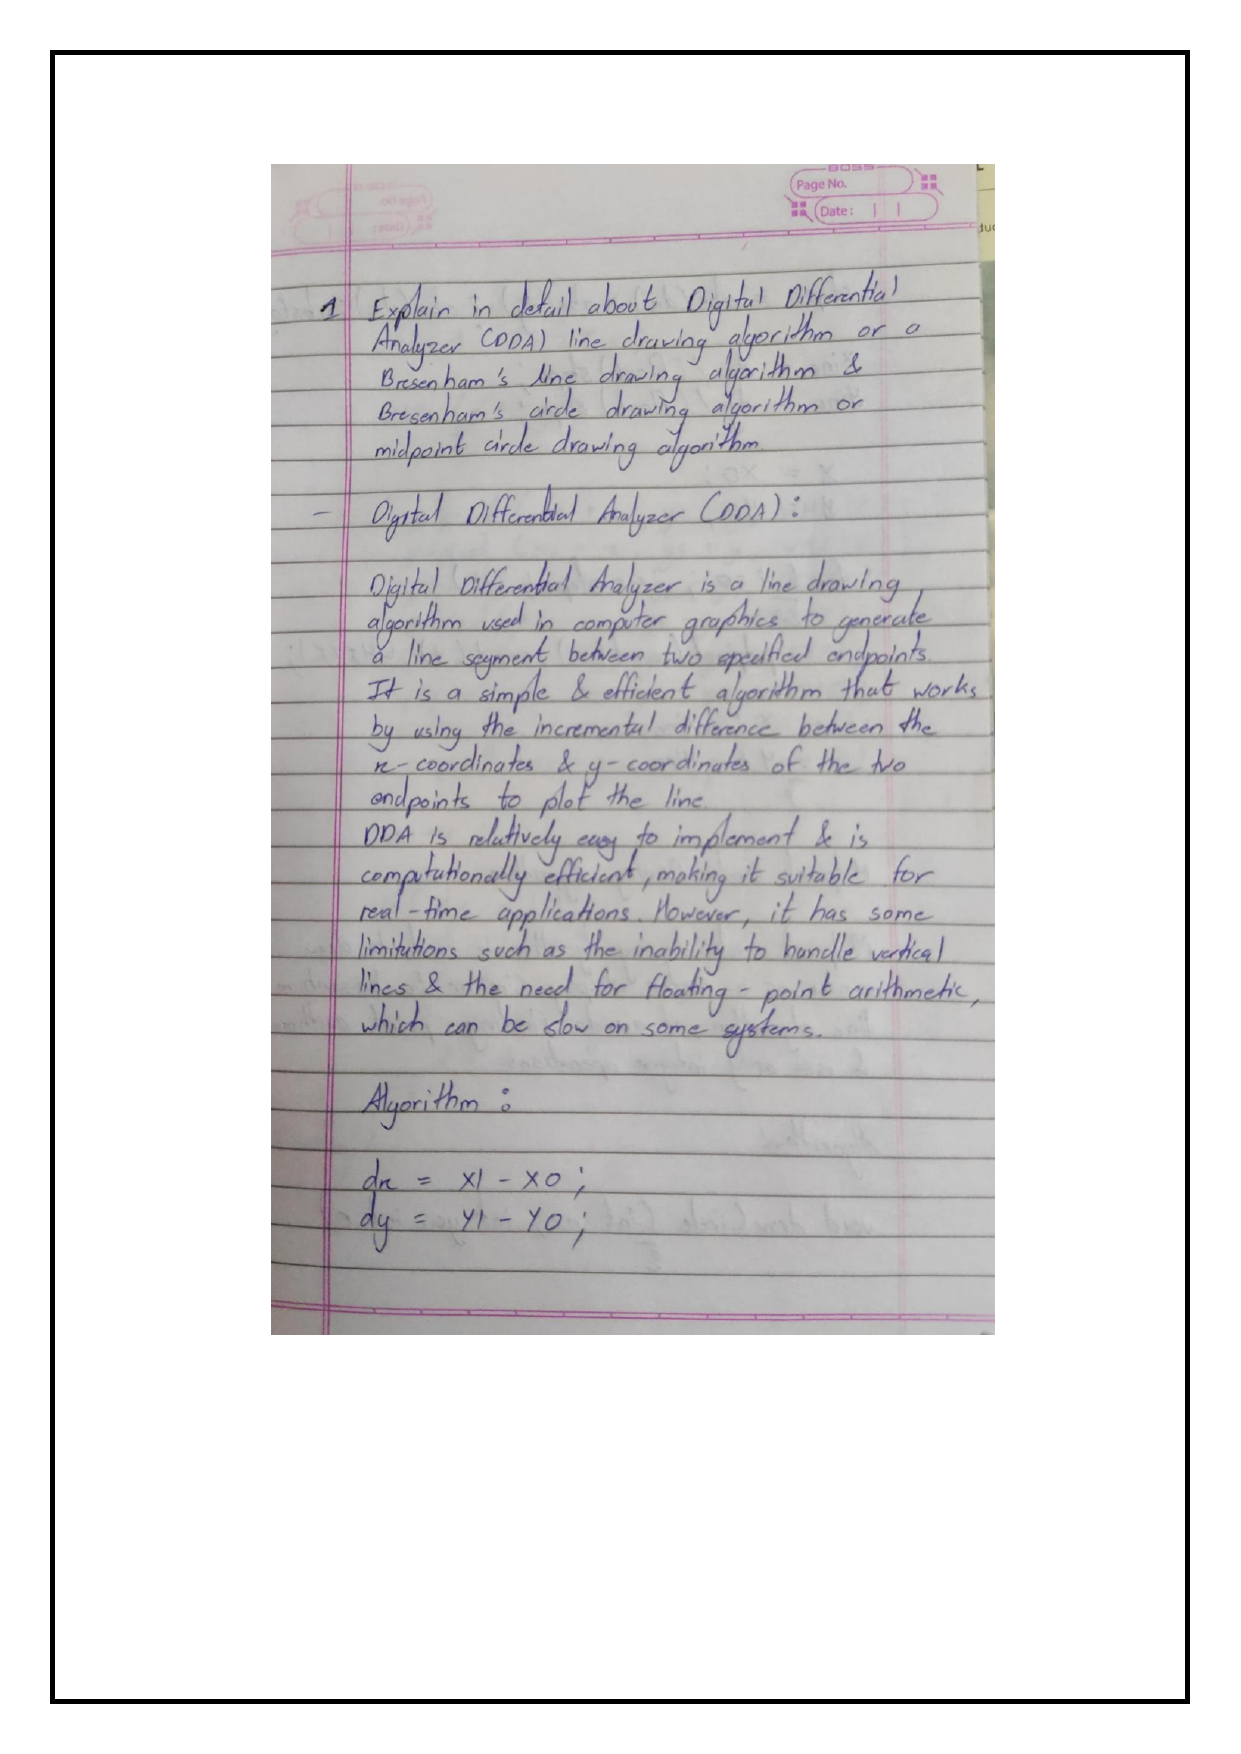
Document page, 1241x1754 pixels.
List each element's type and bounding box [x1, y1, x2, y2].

picture [243, 150, 998, 1366]
